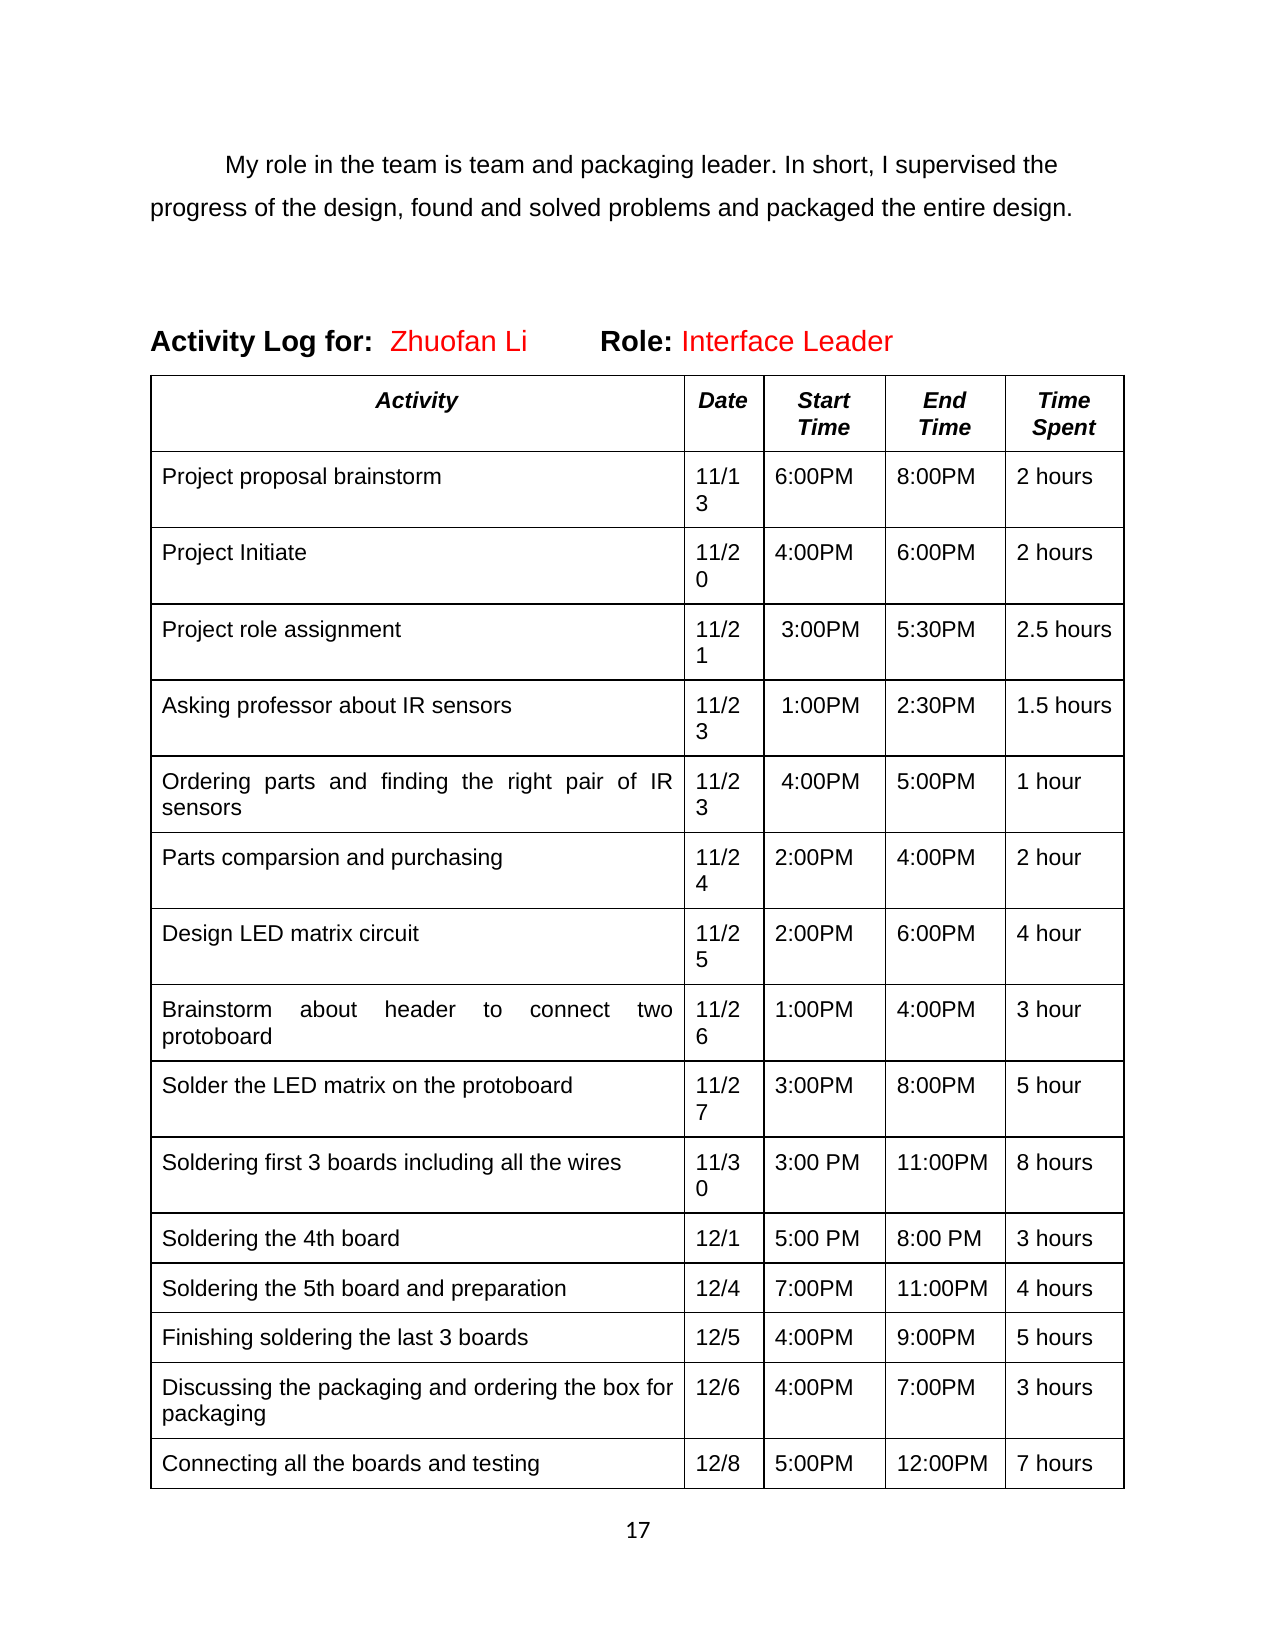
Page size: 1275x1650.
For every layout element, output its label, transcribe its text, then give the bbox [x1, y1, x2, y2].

table_cell 8:00PM [886, 452, 1005, 527]
table_header Time Spent [1006, 376, 1123, 451]
table_cell Parts comparsion and purchasing [152, 833, 684, 908]
table_cell 4:00PM [765, 757, 885, 831]
table_cell 1:00PM [765, 985, 885, 1060]
table_cell 11/23 [685, 757, 763, 831]
table_cell Connecting all the boards and testing [152, 1439, 684, 1487]
table_cell 5:00PM [886, 757, 1005, 831]
table_cell Design LED matrix circuit [152, 909, 684, 984]
table_cell 11/30 [685, 1138, 763, 1212]
table_cell Soldering the 4th board [152, 1214, 684, 1262]
table_cell 4:00PM [886, 985, 1005, 1060]
text My role in the team is team and packaging leader. In short, I supervised the progress of the design, found and solved problems and packaged the entire design. [150, 150, 1125, 222]
table_cell 4:00PM [765, 1313, 885, 1362]
table_cell 11/20 [685, 528, 763, 603]
table_cell 4 hours [1006, 1264, 1123, 1312]
table_cell 8:00PM [886, 1062, 1005, 1136]
table_cell 12/8 [685, 1439, 763, 1487]
table_cell 5:00PM [765, 1439, 885, 1487]
table_cell 11:00PM [886, 1264, 1005, 1312]
table_cell 2 hour [1006, 833, 1123, 908]
table_cell 6:00PM [765, 452, 885, 527]
table_cell 8:00 PM [886, 1214, 1005, 1262]
table_cell 6:00PM [886, 909, 1005, 984]
table_cell 11/23 [685, 681, 763, 755]
table_cell 2 hours [1006, 452, 1123, 527]
table_cell 11/26 [685, 985, 763, 1060]
table_cell 11/25 [685, 909, 763, 984]
table_cell 12/5 [685, 1313, 763, 1362]
table_cell 12/4 [685, 1264, 763, 1312]
table_cell 7:00PM [765, 1264, 885, 1312]
table_cell 5:00 PM [765, 1214, 885, 1262]
table_cell 11/21 [685, 605, 763, 679]
table_cell 1.5 hours [1006, 681, 1123, 755]
table_cell 2:00PM [765, 909, 885, 984]
table_cell Project proposal brainstorm [152, 452, 684, 527]
table_cell 2:30PM [886, 681, 1005, 755]
table_header End Time [886, 376, 1005, 451]
table_cell 4:00PM [886, 833, 1005, 908]
table_cell 3:00 PM [765, 1138, 885, 1212]
table_cell 11/27 [685, 1062, 763, 1136]
table_cell 2.5 hours [1006, 605, 1123, 679]
table_cell 4 hour [1006, 909, 1123, 984]
text Activity Log for: Zhuofan Li Role: Interface Leader [150, 324, 1125, 358]
table_cell Project role assignment [152, 605, 684, 679]
table_header Date [685, 376, 763, 451]
table_cell 5:30PM [886, 605, 1005, 679]
table_cell 5 hours [1006, 1313, 1123, 1362]
table_cell Ordering parts and finding the right pair of IR sensors [152, 757, 684, 831]
table_cell Finishing soldering the last 3 boards [152, 1313, 684, 1362]
table_cell 3:00PM [765, 605, 885, 679]
table_cell Soldering the 5th board and preparation [152, 1264, 684, 1312]
table_cell 7:00PM [886, 1363, 1005, 1438]
table_cell Project Initiate [152, 528, 684, 603]
table_cell 11:00PM [886, 1138, 1005, 1212]
table_cell 11/13 [685, 452, 763, 527]
table_cell 3 hours [1006, 1214, 1123, 1262]
table_cell 12/1 [685, 1214, 763, 1262]
table_header Start Time [765, 376, 885, 451]
table_cell 7 hours [1006, 1439, 1123, 1487]
table_cell 1:00PM [765, 681, 885, 755]
table_cell 5 hour [1006, 1062, 1123, 1136]
table_cell Asking professor about IR sensors [152, 681, 684, 755]
table_cell 2:00PM [765, 833, 885, 908]
table_cell Discussing the packaging and ordering the box for packaging [152, 1363, 684, 1438]
table_cell Brainstorm about header to connect two protoboard [152, 985, 684, 1060]
table_cell 4:00PM [765, 1363, 885, 1438]
table_cell 11/24 [685, 833, 763, 908]
table_cell 4:00PM [765, 528, 885, 603]
table_cell 2 hours [1006, 528, 1123, 603]
table_cell 3 hour [1006, 985, 1123, 1060]
table_cell 8 hours [1006, 1138, 1123, 1212]
table_cell 3 hours [1006, 1363, 1123, 1438]
table_cell Solder the LED matrix on the protoboard [152, 1062, 684, 1136]
table_cell 1 hour [1006, 757, 1123, 831]
table_cell 6:00PM [886, 528, 1005, 603]
table_cell 12:00PM [886, 1439, 1005, 1487]
table_cell 12/6 [685, 1363, 763, 1438]
table_cell 9:00PM [886, 1313, 1005, 1362]
table_cell 3:00PM [765, 1062, 885, 1136]
table_header Activity [152, 376, 684, 451]
table_cell Soldering first 3 boards including all the wires [152, 1138, 684, 1212]
